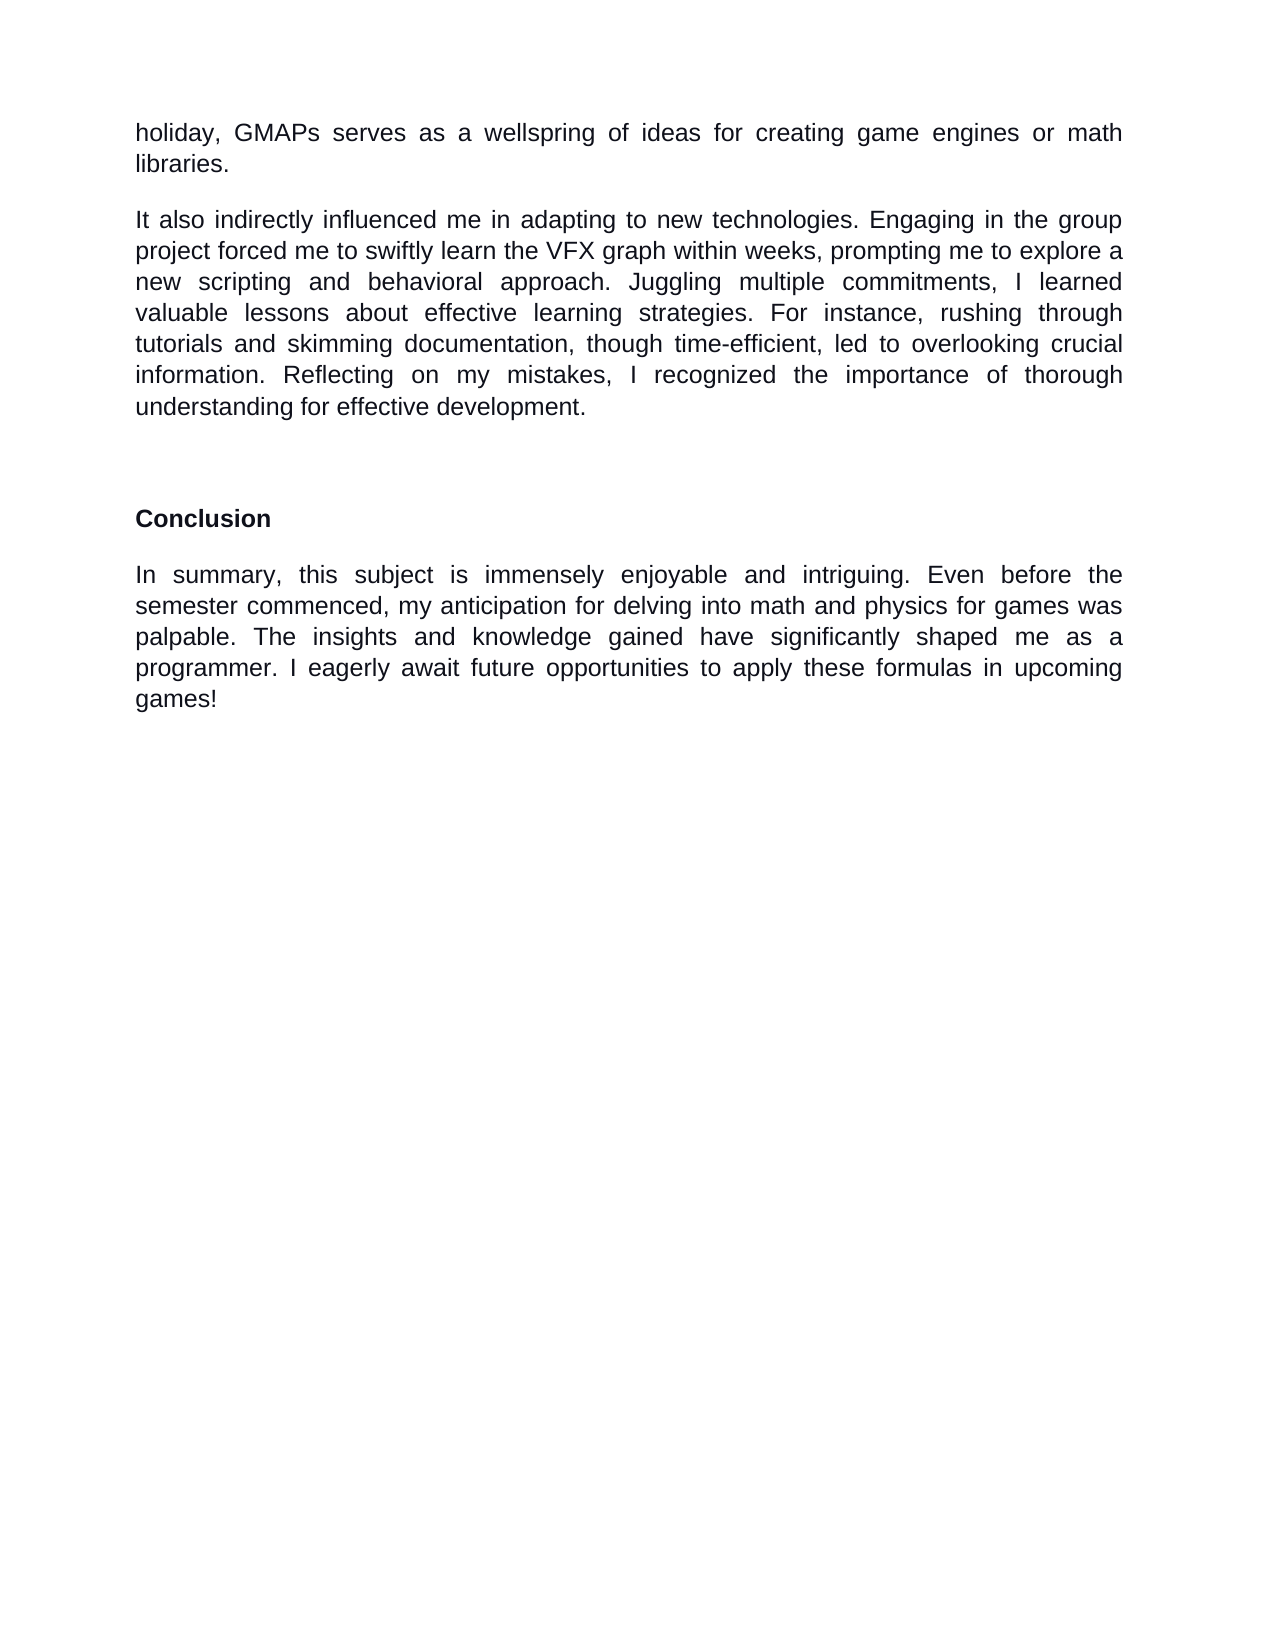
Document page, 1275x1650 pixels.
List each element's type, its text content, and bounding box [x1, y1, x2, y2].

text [135, 118, 1124, 178]
text Conclusion [135, 503, 1124, 532]
text In summary, this subject is immensely enjoyable and intriguing. Even before the semester commenced, my anticipation for delving into math and physics for games was palpable. The insights and knowledge gained have significantly shaped me as a programmer. I eagerly await future opportunities to apply these formulas in upcoming games! [135, 559, 1124, 712]
text It also indirectly influenced me in adapting to new technologies. Engaging in the group project forced me to swiftly learn the VFX graph within weeks, prompting me to explore a new scripting and behavioral approach. Juggling multiple commitments, I learned valuable lessons about effective learning strategies. For instance, rushing through tutorials and skimming documentation, though time-efficient, led to overlooking crucial information. Reflecting on my mistakes, I recognized the importance of thorough understanding for effective development. [135, 205, 1124, 420]
